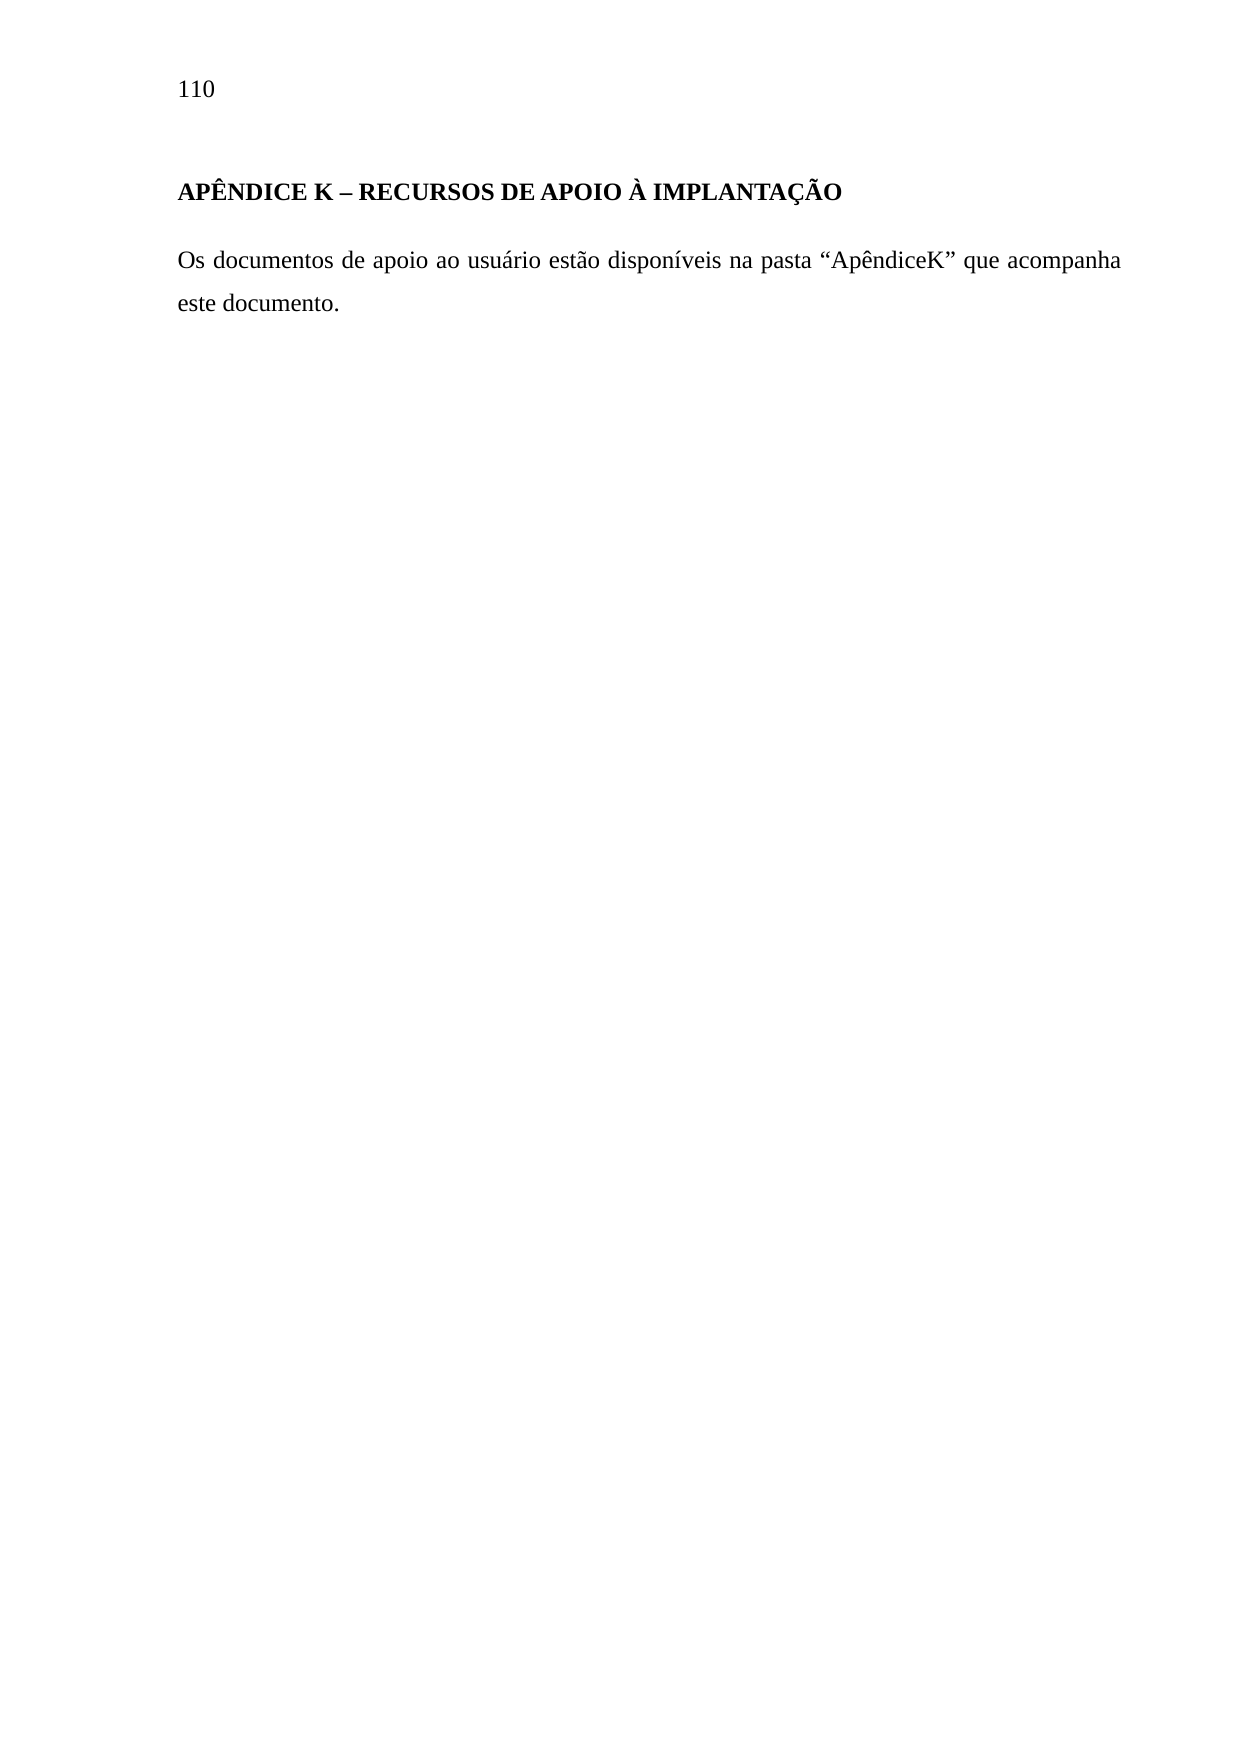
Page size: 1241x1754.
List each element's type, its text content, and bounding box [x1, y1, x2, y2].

text Os documentos de apoio ao usuário estão disponíveis na pasta “ApêndiceK” que acompanha este documento. [177, 245, 1122, 317]
subtitle APÊNDICE K – RECURSOS DE APOIO À IMPLANTAÇÃO [177, 177, 1122, 206]
